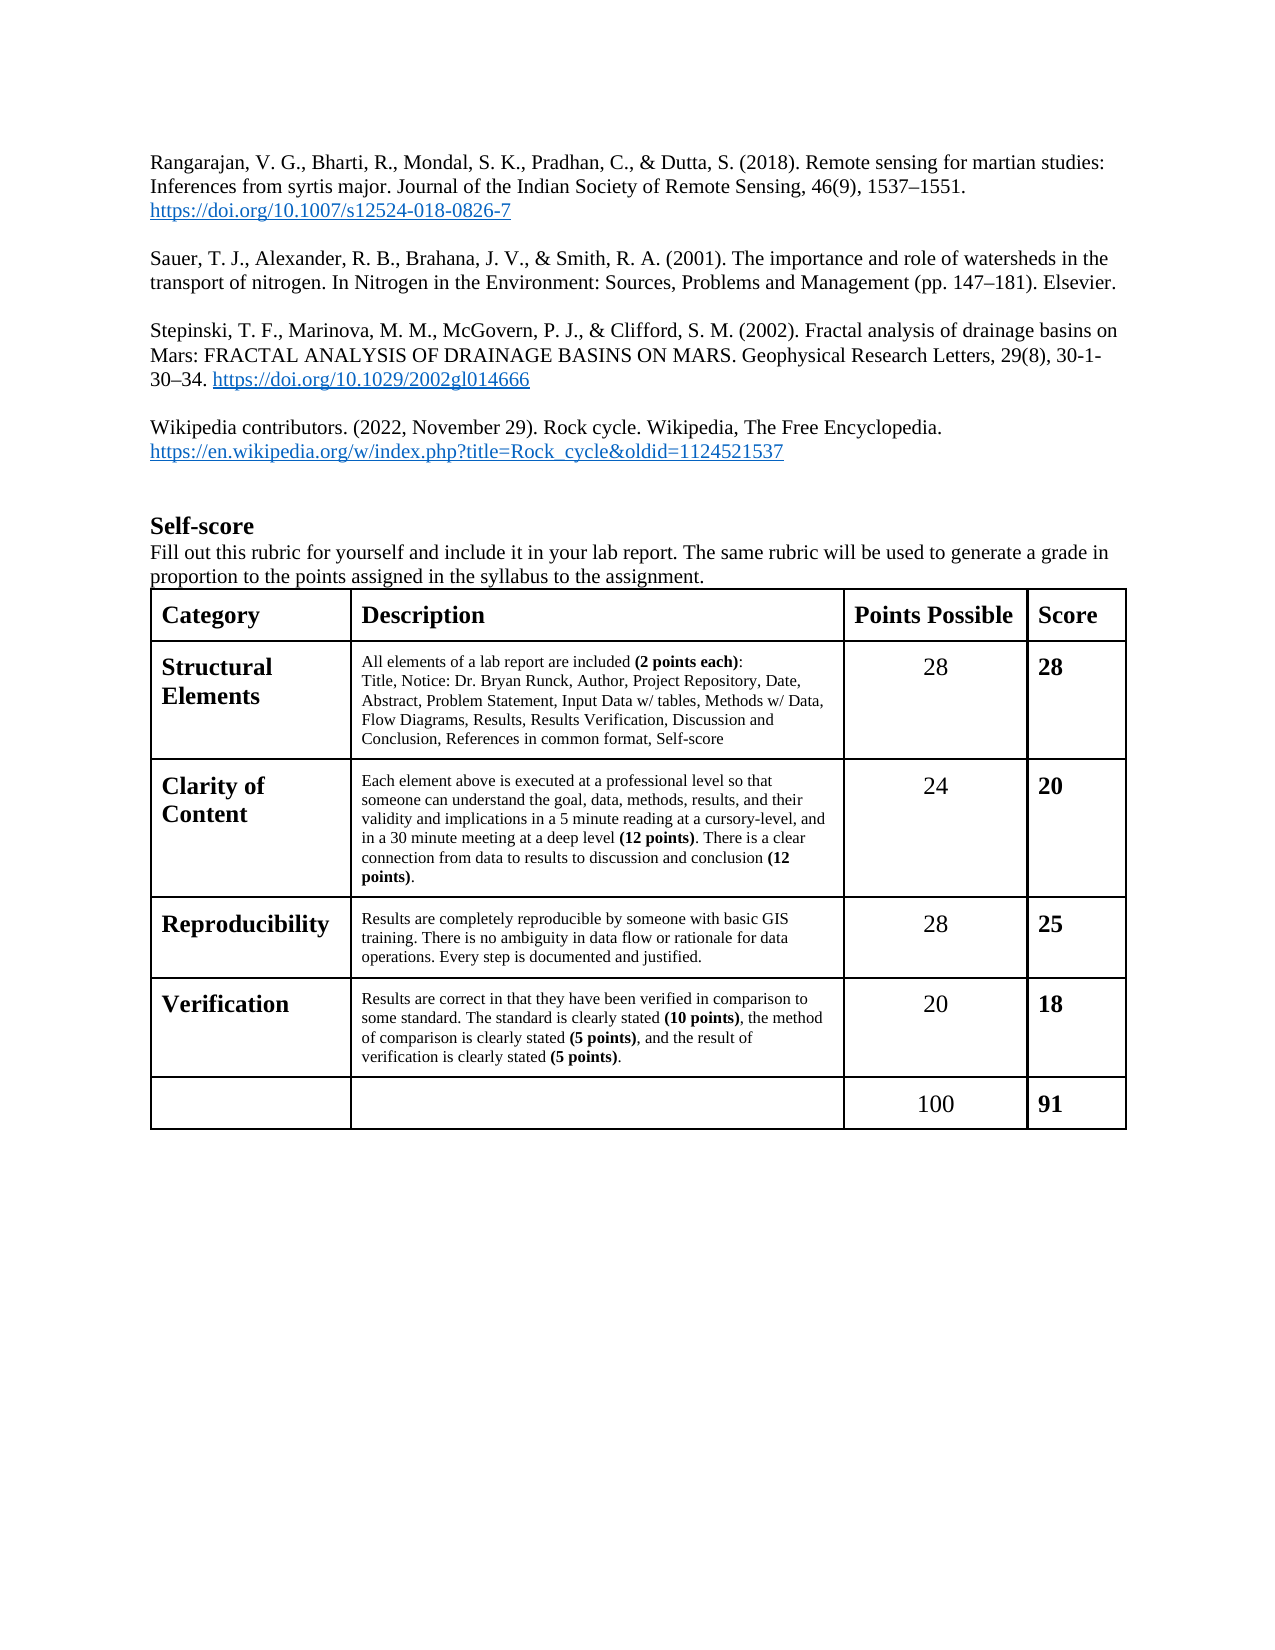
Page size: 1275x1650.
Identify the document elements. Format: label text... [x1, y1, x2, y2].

table_cell [352, 1078, 843, 1128]
table_header Points Possible [845, 590, 1026, 639]
table_cell 18 [1029, 979, 1125, 1076]
table_cell Structural Elements [152, 642, 350, 758]
table_cell 100 [845, 1078, 1026, 1128]
table_cell 24 [845, 760, 1026, 896]
text Wikipedia contributors. (2022, November 29). Rock cycle. Wikipedia, The Free Encyclopedia. https://en.wikipedia.org/w/index.php?title=Rock_cycle&oldid=1124521537 [150, 415, 1125, 463]
table_cell 28 [1029, 642, 1125, 758]
table_header Category [152, 590, 350, 639]
text Self-score [150, 511, 1125, 540]
table_cell 20 [845, 979, 1026, 1076]
text Stepinski, T. F., Marinova, M. M., McGovern, P. J., & Clifford, S. M. (2002). Fractal analysis of drainage basins on Mars: FRACTAL ANALYSIS OF DRAINAGE BASINS ON MARS. Geophysical Research Letters, 29(8), 30-1-30–34. https://doi.org/10.1029/2002gl014666 [150, 318, 1125, 391]
table_cell 91 [1029, 1078, 1125, 1128]
table_cell 20 [1029, 760, 1125, 896]
table_cell Each element above is executed at a professional level so that someone can understand the goal, data, methods, results, and their validity and implications in a 5 minute reading at a cursory-level, and in a 30 minute meeting at a deep level (12 points). There is a clear connection from data to results to discussion and conclusion (12 points). [352, 760, 843, 896]
table_cell All elements of a lab report are included (2 points each): Title, Notice: Dr. Bryan Runck, Author, Project Repository, Date, Abstract, Problem Statement, Input Data w/ tables, Methods w/ Data, Flow Diagrams, Results, Results Verification, Discussion and Conclusion, References in common format, Self-score [352, 642, 843, 758]
table_cell 25 [1029, 898, 1125, 977]
table_cell 28 [845, 898, 1026, 977]
text Sauer, T. J., Alexander, R. B., Brahana, J. V., & Smith, R. A. (2001). The importance and role of watersheds in the transport of nitrogen. In Nitrogen in the Environment: Sources, Problems and Management (pp. 147–181). Elsevier. [150, 246, 1125, 294]
table_cell Verification [152, 979, 350, 1076]
text Rangarajan, V. G., Bharti, R., Mondal, S. K., Pradhan, C., & Dutta, S. (2018). Remote sensing for martian studies: Inferences from syrtis major. Journal of the Indian Society of Remote Sensing, 46(9), 1537–1551. https://doi.org/10.1007/s12524-018-0826-7 [150, 150, 1125, 222]
table_cell 28 [845, 642, 1026, 758]
table_header Description [352, 590, 843, 639]
table_header Score [1029, 590, 1125, 639]
table_cell Reproducibility [152, 898, 350, 977]
table_cell Clarity of Content [152, 760, 350, 896]
table_cell Results are completely reproducible by someone with basic GIS training. There is no ambiguity in data flow or rationale for data operations. Every step is documented and justified. [352, 898, 843, 977]
table_cell Results are correct in that they have been verified in comparison to some standard. The standard is clearly stated (10 points), the method of comparison is clearly stated (5 points), and the result of verification is clearly stated (5 points). [352, 979, 843, 1076]
text Fill out this rubric for yourself and include it in your lab report. The same rubric will be used to generate a grade in proportion to the points assigned in the syllabus to the assignment. [150, 540, 1125, 588]
table_cell [152, 1078, 350, 1128]
